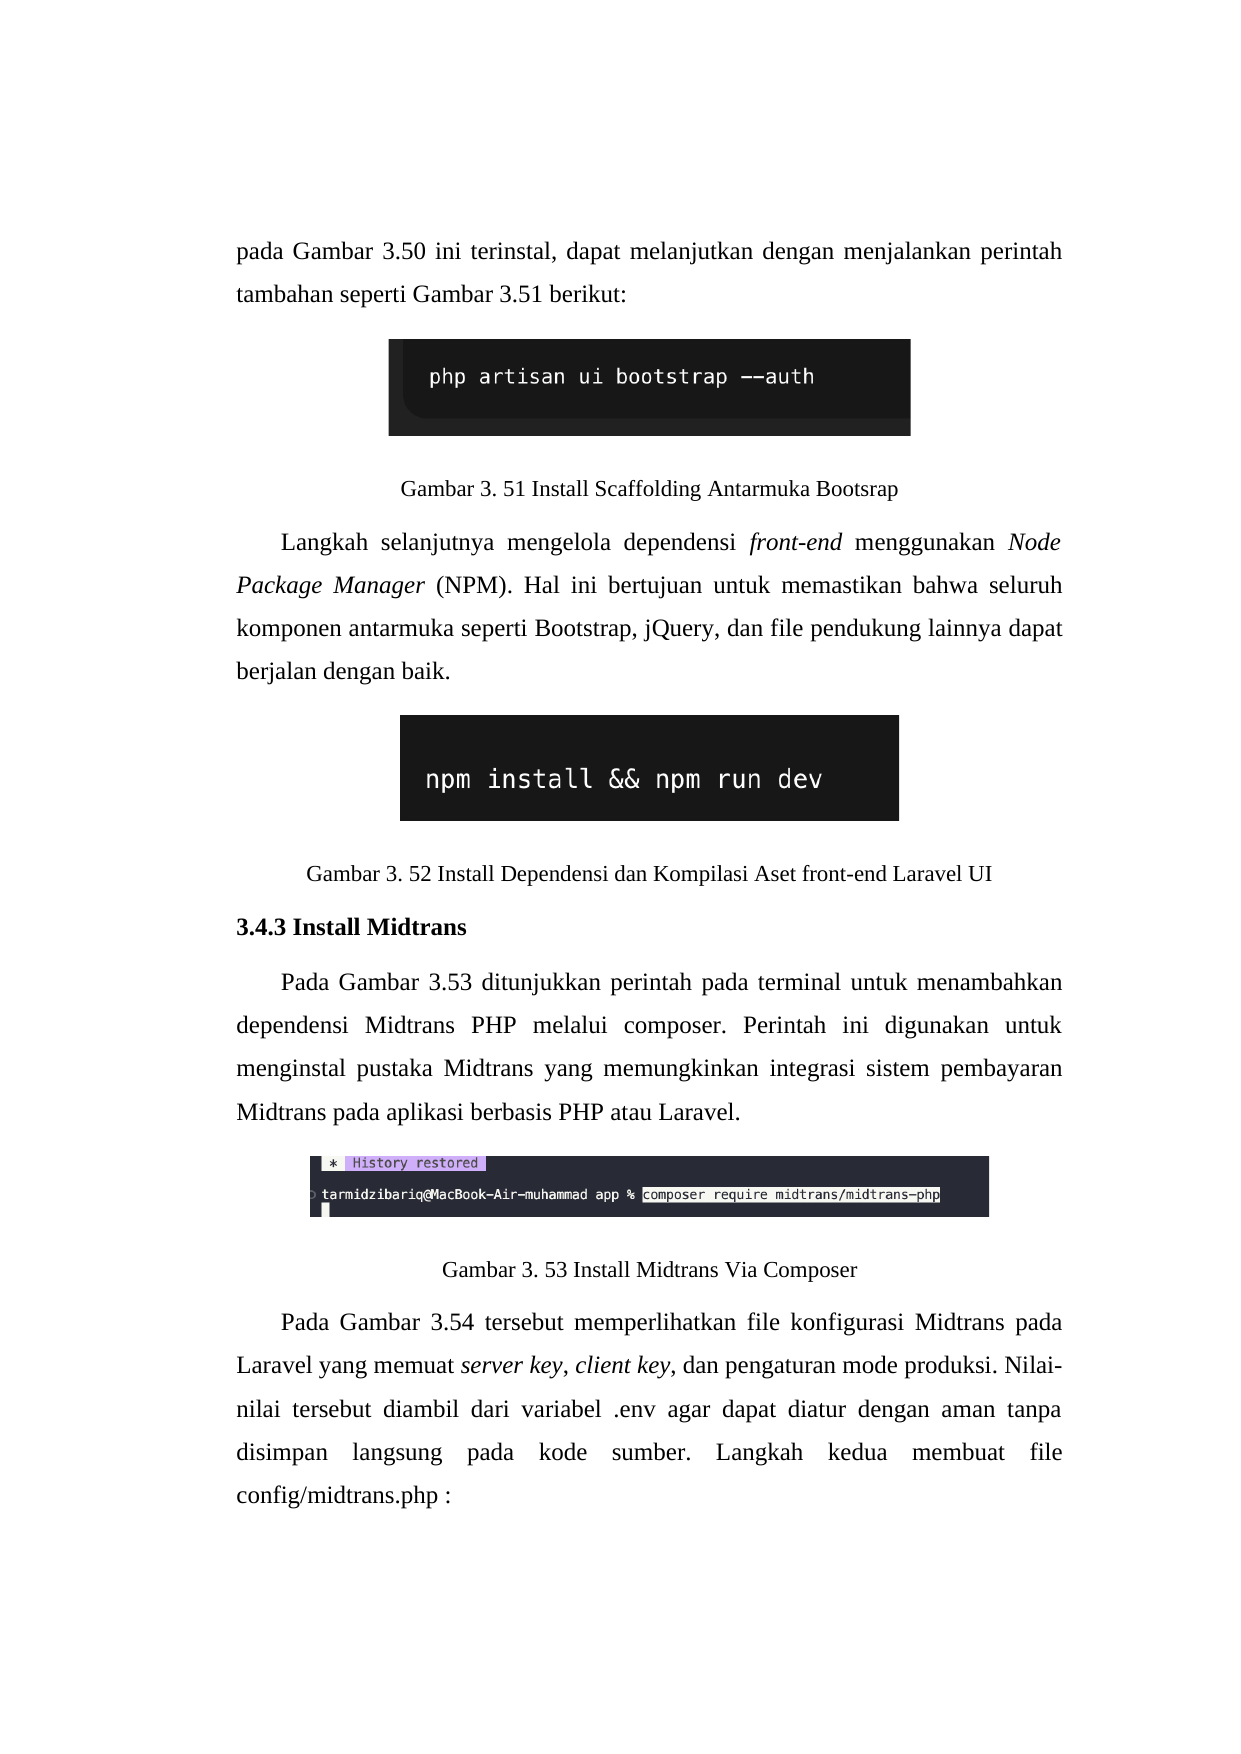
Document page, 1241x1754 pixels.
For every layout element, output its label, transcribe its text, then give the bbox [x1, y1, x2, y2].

text Gambar 3. 51 Install Scaffolding Antarmuka Bootsrap [236, 475, 1063, 502]
subtitle 3.4.3 Install Midtrans [236, 912, 1063, 940]
picture [310, 1156, 990, 1217]
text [236, 236, 1063, 308]
text Pada Gambar 3.53 ditunjukkan perintah pada terminal untuk menambahkan dependensi Midtrans PHP melalui composer. Perintah ini digunakan untuk menginstal pustaka Midtrans yang memungkinkan integrasi sistem pembayaran Midtrans pada aplikasi berbasis PHP atau Laravel. [236, 967, 1063, 1125]
picture [388, 339, 911, 436]
text Pada Gambar 3.54 tersebut memperlihatkan file konfigurasi Midtrans pada Laravel yang memuat server key, client key, dan pengaturan mode produksi. Nilai-nilai tersebut diambil dari variabel .env agar dapat diatur dengan aman tanpa disimpan langsung pada kode sumber. Langkah kedua membuat file config/midtrans.php : [236, 1307, 1063, 1509]
text Gambar 3. 53 Install Midtrans Via Composer [236, 1256, 1063, 1282]
picture [400, 715, 900, 821]
text Gambar 3. 52 Install Dependensi dan Kompilasi Aset front-end Laravel UI [236, 860, 1063, 887]
text Langkah selanjutnya mengelola dependensi front-end menggunakan Node Package Manager (NPM). Hal ini bertujuan untuk memastikan bahwa seluruh komponen antarmuka seperti Bootstrap, jQuery, dan file pendukung lainnya dapat berjalan dengan baik. [236, 527, 1063, 685]
